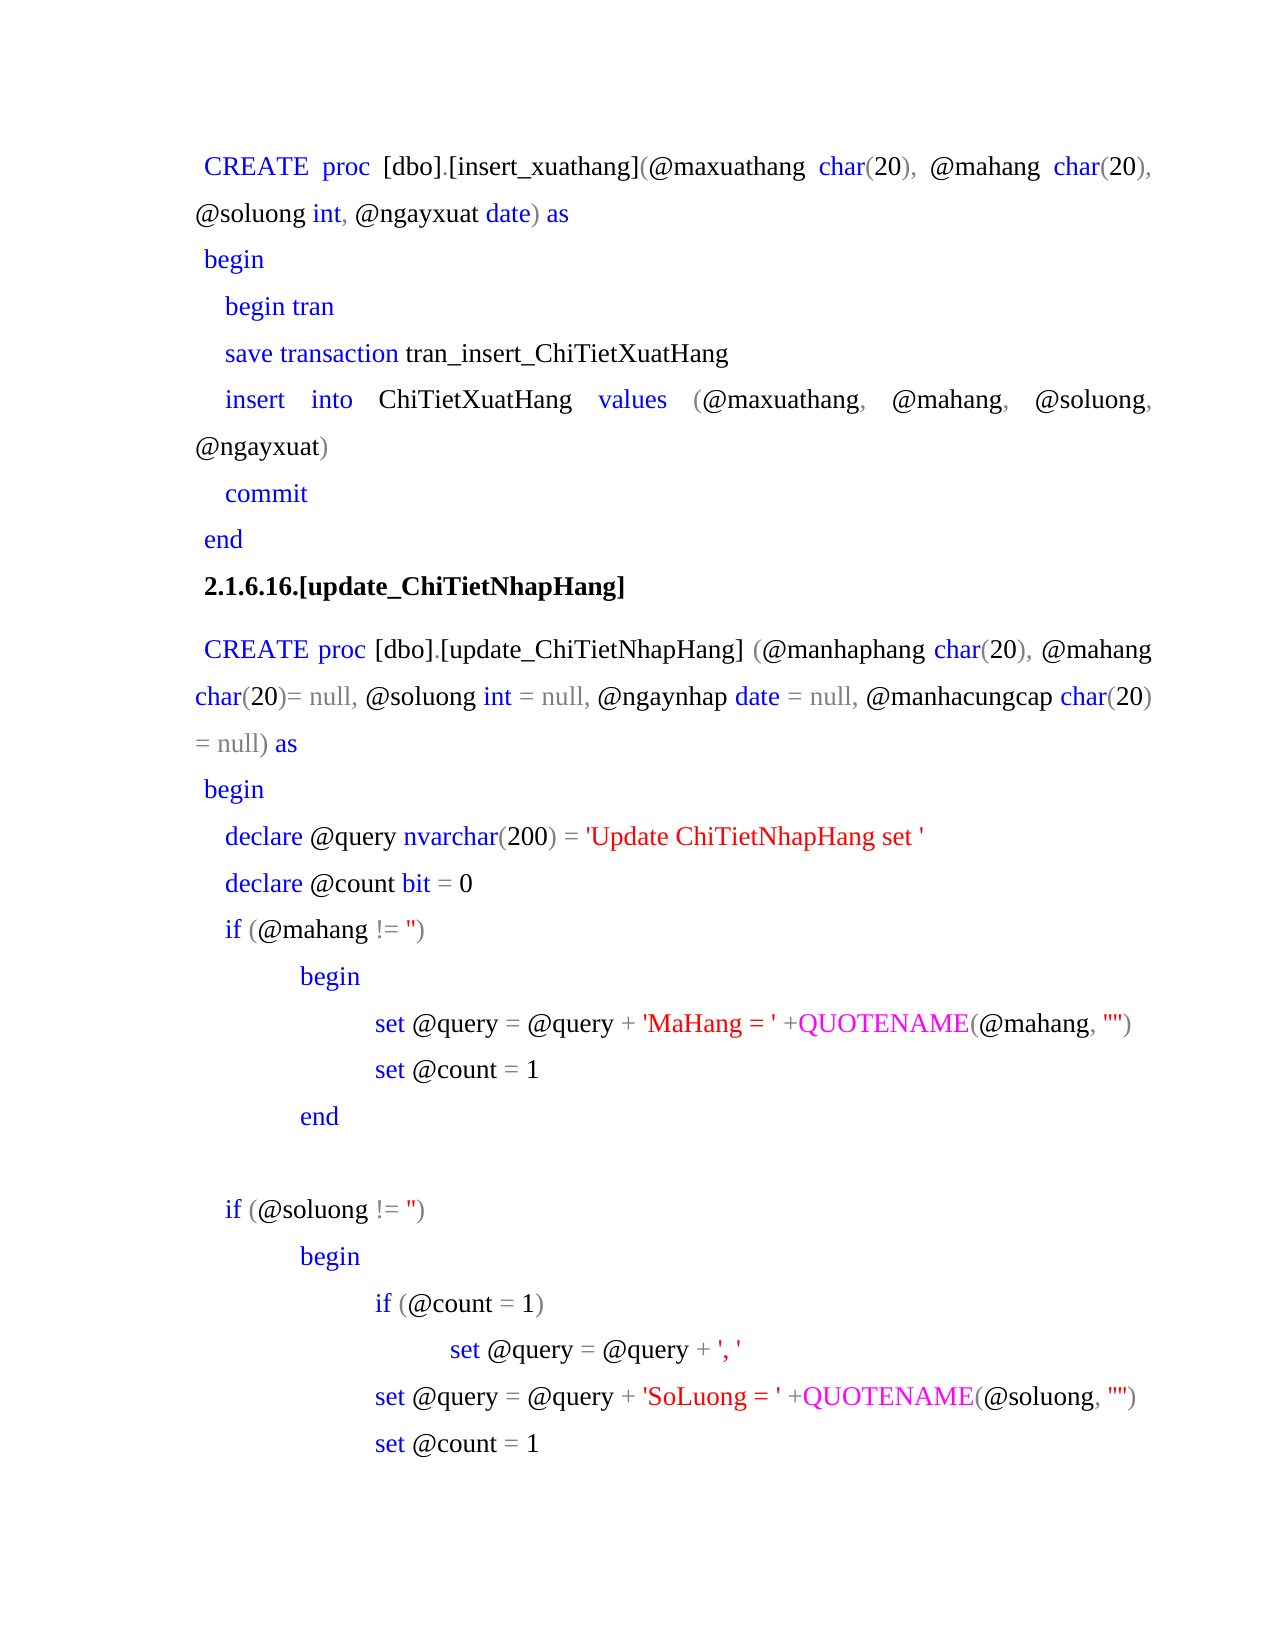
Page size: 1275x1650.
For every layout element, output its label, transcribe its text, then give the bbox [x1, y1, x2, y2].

text declare @count bit = 0 [195, 867, 1152, 898]
text set @count = 1 [195, 1053, 1152, 1084]
text commit [195, 477, 1152, 508]
text save transaction tran_insert_ChiTietXuatHang [195, 337, 1152, 368]
text begin tran [195, 290, 1152, 321]
text begin [195, 960, 1152, 991]
text declare @query nvarchar(200) = 'Update ChiTietNhapHang set ' [195, 820, 1152, 851]
text begin [195, 1240, 1152, 1271]
text set @query = @query + 'MaHang = ' +QUOTENAME(@mahang, '''') [195, 1007, 1152, 1038]
text insert into ChiTietXuatHang values (@maxuathang, @mahang, @soluong, @ngayxuat) [195, 383, 1152, 461]
text if (@mahang != '') [195, 913, 1152, 944]
text set @query = @query + 'SoLuong = ' +QUOTENAME(@soluong, '''') [195, 1380, 1152, 1411]
text begin [195, 243, 1152, 274]
text set @count = 1 [195, 1427, 1152, 1458]
text begin [195, 773, 1152, 804]
text CREATE proc [dbo].[insert_xuathang](@maxuathang char(20), @mahang char(20), @soluong int, @ngayxuat date) as [195, 150, 1152, 228]
text CREATE proc [dbo].[update_ChiTietNhapHang] (@manhaphang char(20), @mahang char(20)= null, @soluong int = null, @ngaynhap date = null, @manhacungcap char(20) = null) as [195, 633, 1152, 758]
text end [195, 523, 1152, 554]
text set @query = @query + ', ' [195, 1333, 1152, 1364]
text if (@count = 1) [195, 1287, 1152, 1318]
text 2.1.6.16.[update_ChiTietNhapHang] [195, 570, 1152, 601]
text if (@soluong != '') [195, 1193, 1152, 1224]
text end [195, 1100, 1152, 1131]
